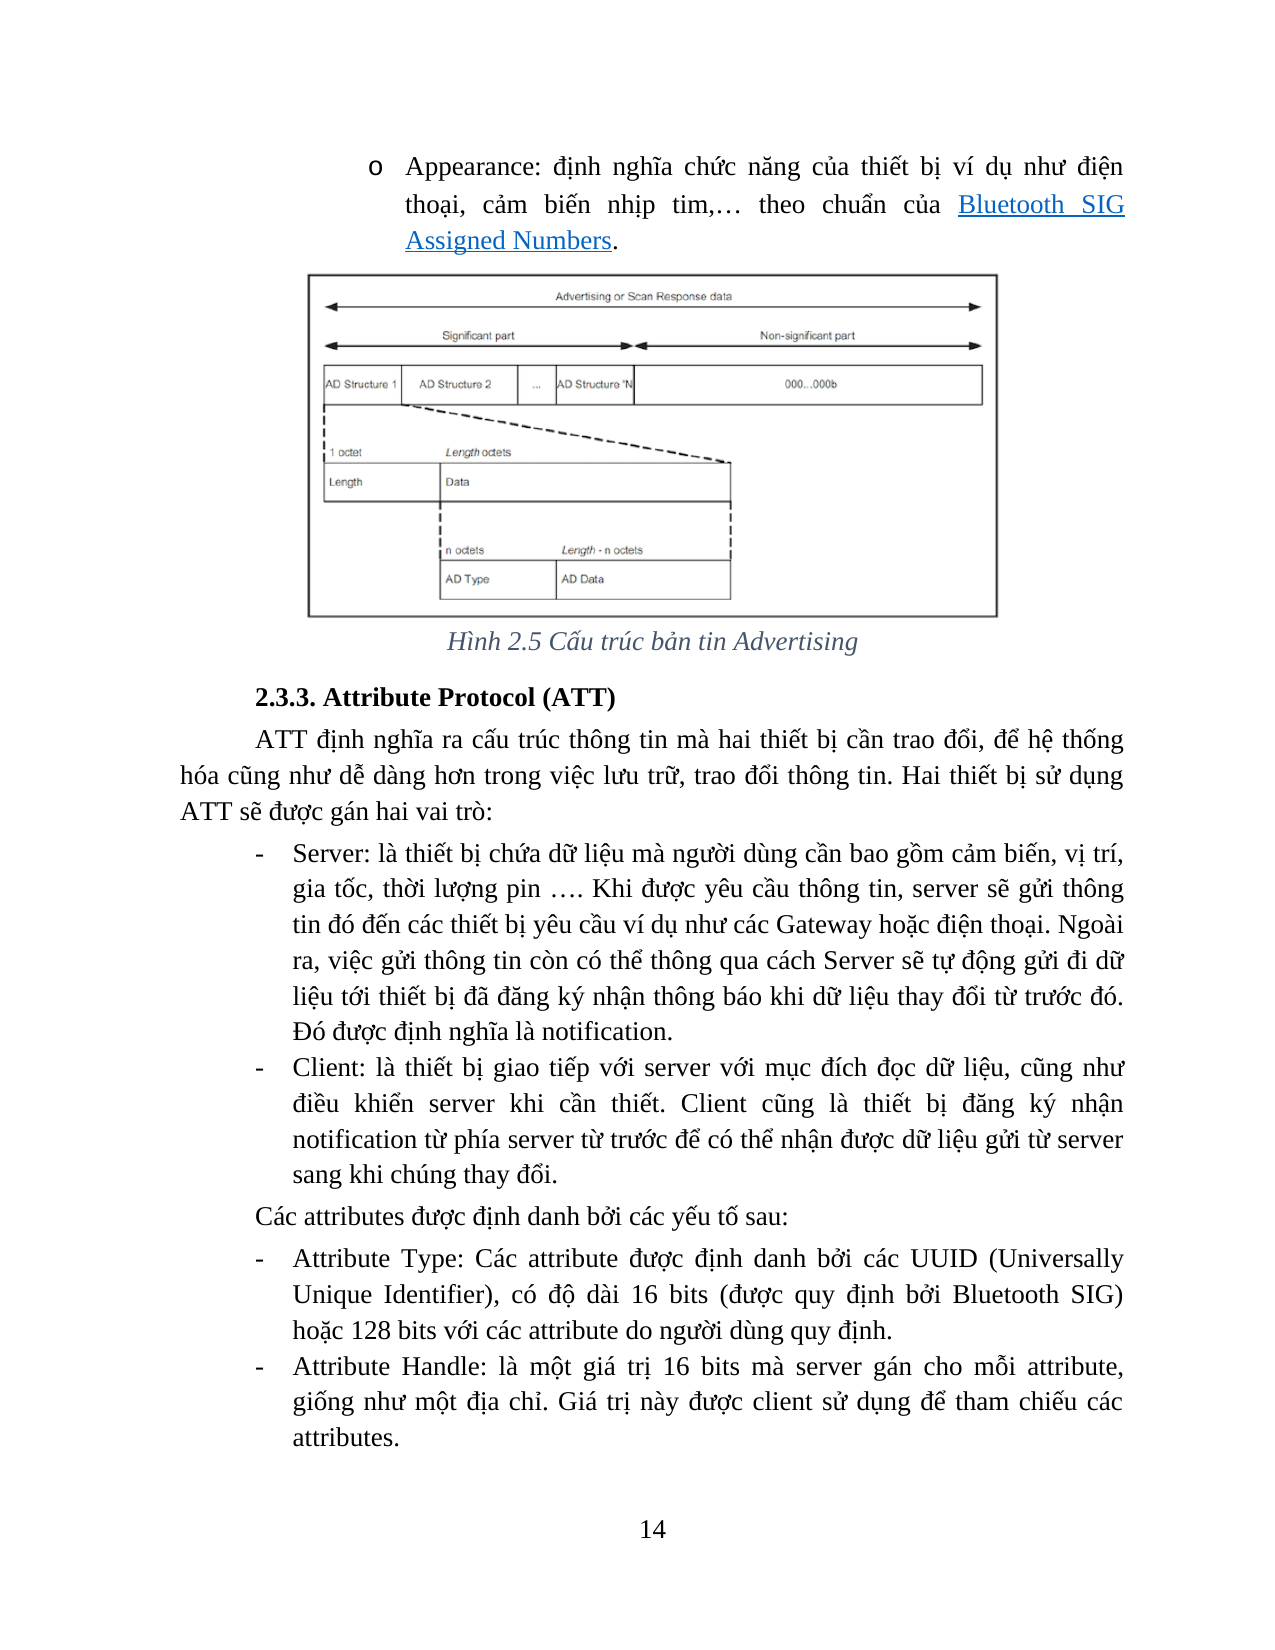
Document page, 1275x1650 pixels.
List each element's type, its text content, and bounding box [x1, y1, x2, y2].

text Các attributes được định danh bởi các yếu tố sau: [180, 1200, 1125, 1232]
list Server: là thiết bị chứa dữ liệu mà người dùng cần bao gồm cảm biến, vị trí, gia tốc, thời lượng pin …. Khi được yêu cầu thông tin, server sẽ gửi thông tin đó đến các thiết bị yêu cầu ví dụ như các Gateway hoặc điện thoại. Ngoài ra, việc gửi thông tin còn có thể thông qua cách Server sẽ tự động gửi đi dữ liệu tới thiết bị đã đăng ký nhận thông báo khi dữ liệu thay đổi từ trước đó. Đó được định nghĩa là notification. [255, 837, 1125, 1047]
list Appearance: định nghĩa chức năng của thiết bị ví dụ như điện thoại, cảm biến nhịp tim,… theo chuẩn của Bluetooth SIG Assigned Numbers. [367, 150, 1125, 255]
list Attribute Handle: là một giá trị 16 bits mà server gán cho mỗi attribute, giống như một địa chỉ. Giá trị này được client sử dụng để tham chiếu các attributes. [255, 1349, 1125, 1452]
subtitle Attribute Protocol (ATT) [255, 681, 1125, 713]
list Client: là thiết bị giao tiếp với server với mục đích đọc dữ liệu, cũng như điều khiển server khi cần thiết. Client cũng là thiết bị đăng ký nhận notification từ phía server từ trước để có thể nhận được dữ liệu gửi từ server sang khi chúng thay đổi. [255, 1051, 1125, 1189]
list Attribute Type: Các attribute được định danh bởi các UUID (Universally Unique Identifier), có độ dài 16 bits (được quy định bởi Bluetooth SIG) hoặc 128 bits với các attribute do người dùng quy định. [255, 1242, 1125, 1345]
text ATT định nghĩa ra cấu trúc thông tin mà hai thiết bị cần trao đổi, để hệ thống hóa cũng như dễ dàng hơn trong việc lưu trữ, trao đổi thông tin. Hai thiết bị sử dụng ATT sẽ được gán hai vai trò: [180, 723, 1125, 826]
picture [305, 272, 1000, 621]
